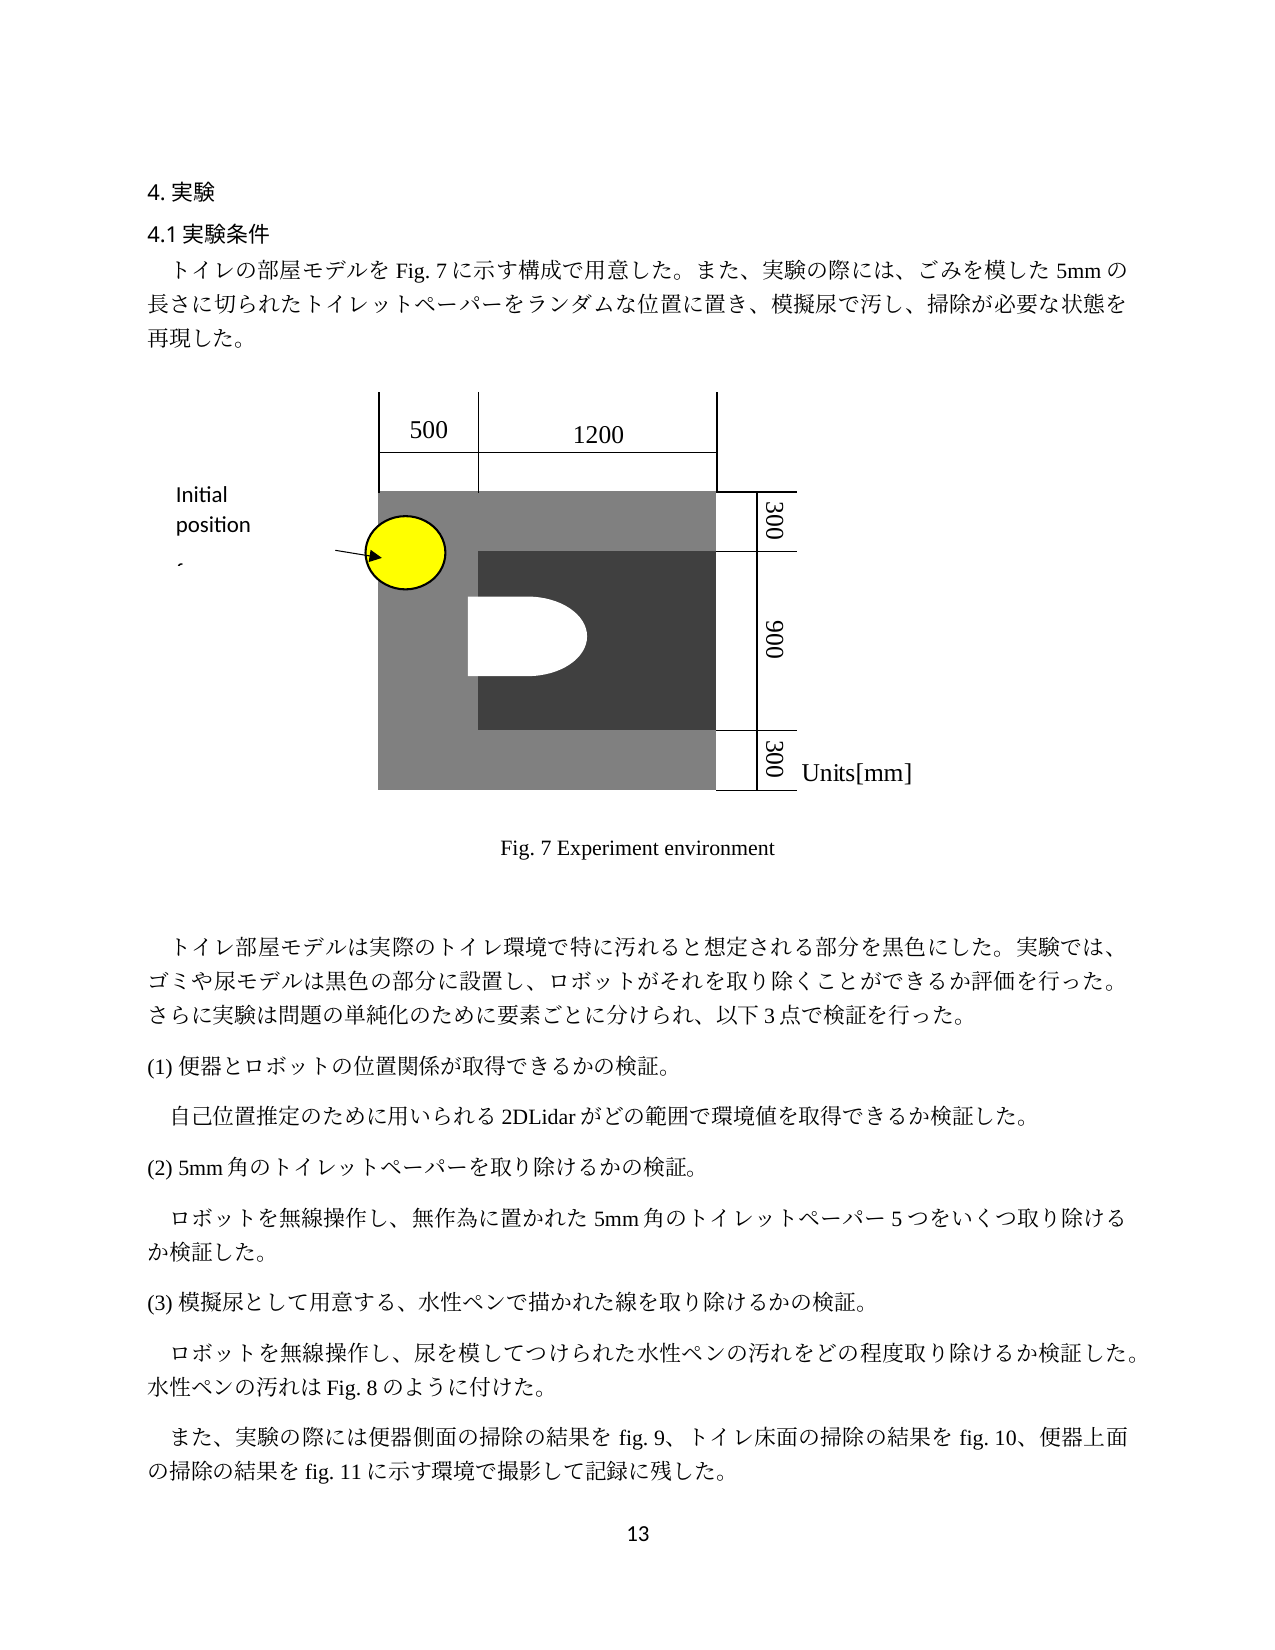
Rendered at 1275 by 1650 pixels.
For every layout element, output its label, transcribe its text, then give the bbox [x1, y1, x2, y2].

text (1) 便器とロボットの位置関係が取得できるかの検証。 [147, 1049, 1128, 1080]
text Fig. 7 Experiment environment [147, 830, 1128, 866]
text (2) 5mm角のトイレットペーパーを取り除けるかの検証。 [147, 1150, 1128, 1182]
subtitle 4. 実験 [147, 173, 1128, 209]
text ロボットを無線操作し、無作為に置かれた5mm角のトイレットペーパー5つをいくつ取り除けるか検証した。 [147, 1201, 1128, 1266]
text トイレの部屋モデルをFig. 7に示す構成で用意した。また、実験の際には、ごみを模した5mmの長さに切られたトイレットペーパーをランダムな位置に置き、模擬尿で汚し、掃除が必要な状態を再現した。 [147, 253, 1128, 353]
text ロボットを無線操作し、尿を模してつけられた水性ペンの汚れをどの程度取り除けるか検証した。水性ペンの汚れはFig. 8のように付けた。 [147, 1336, 1128, 1401]
text (3) 模擬尿として用意する、水性ペンで描かれた線を取り除けるかの検証。 [147, 1285, 1128, 1317]
text また、実験の際には便器側面の掃除の結果をfig. 9、トイレ床面の掃除の結果をfig. 10、便器上面の掃除の結果をfig. 11に示す環境で撮影して記録に残した。 [147, 1421, 1128, 1486]
subtitle 4.1実験条件 [147, 215, 1128, 251]
text トイレ部屋モデルは実際のトイレ環境で特に汚れると想定される部分を黒色にした。実験では、ゴミや尿モデルは黒色の部分に設置し、ロボットがそれを取り除くことができるか評価を行った。さらに実験は問題の単純化のために要素ごとに分けられ、以下3点で検証を行った。 [147, 930, 1128, 1030]
text 自己位置推定のために用いられる2DLidarがどの範囲で環境値を取得できるか検証した。 [147, 1099, 1128, 1131]
